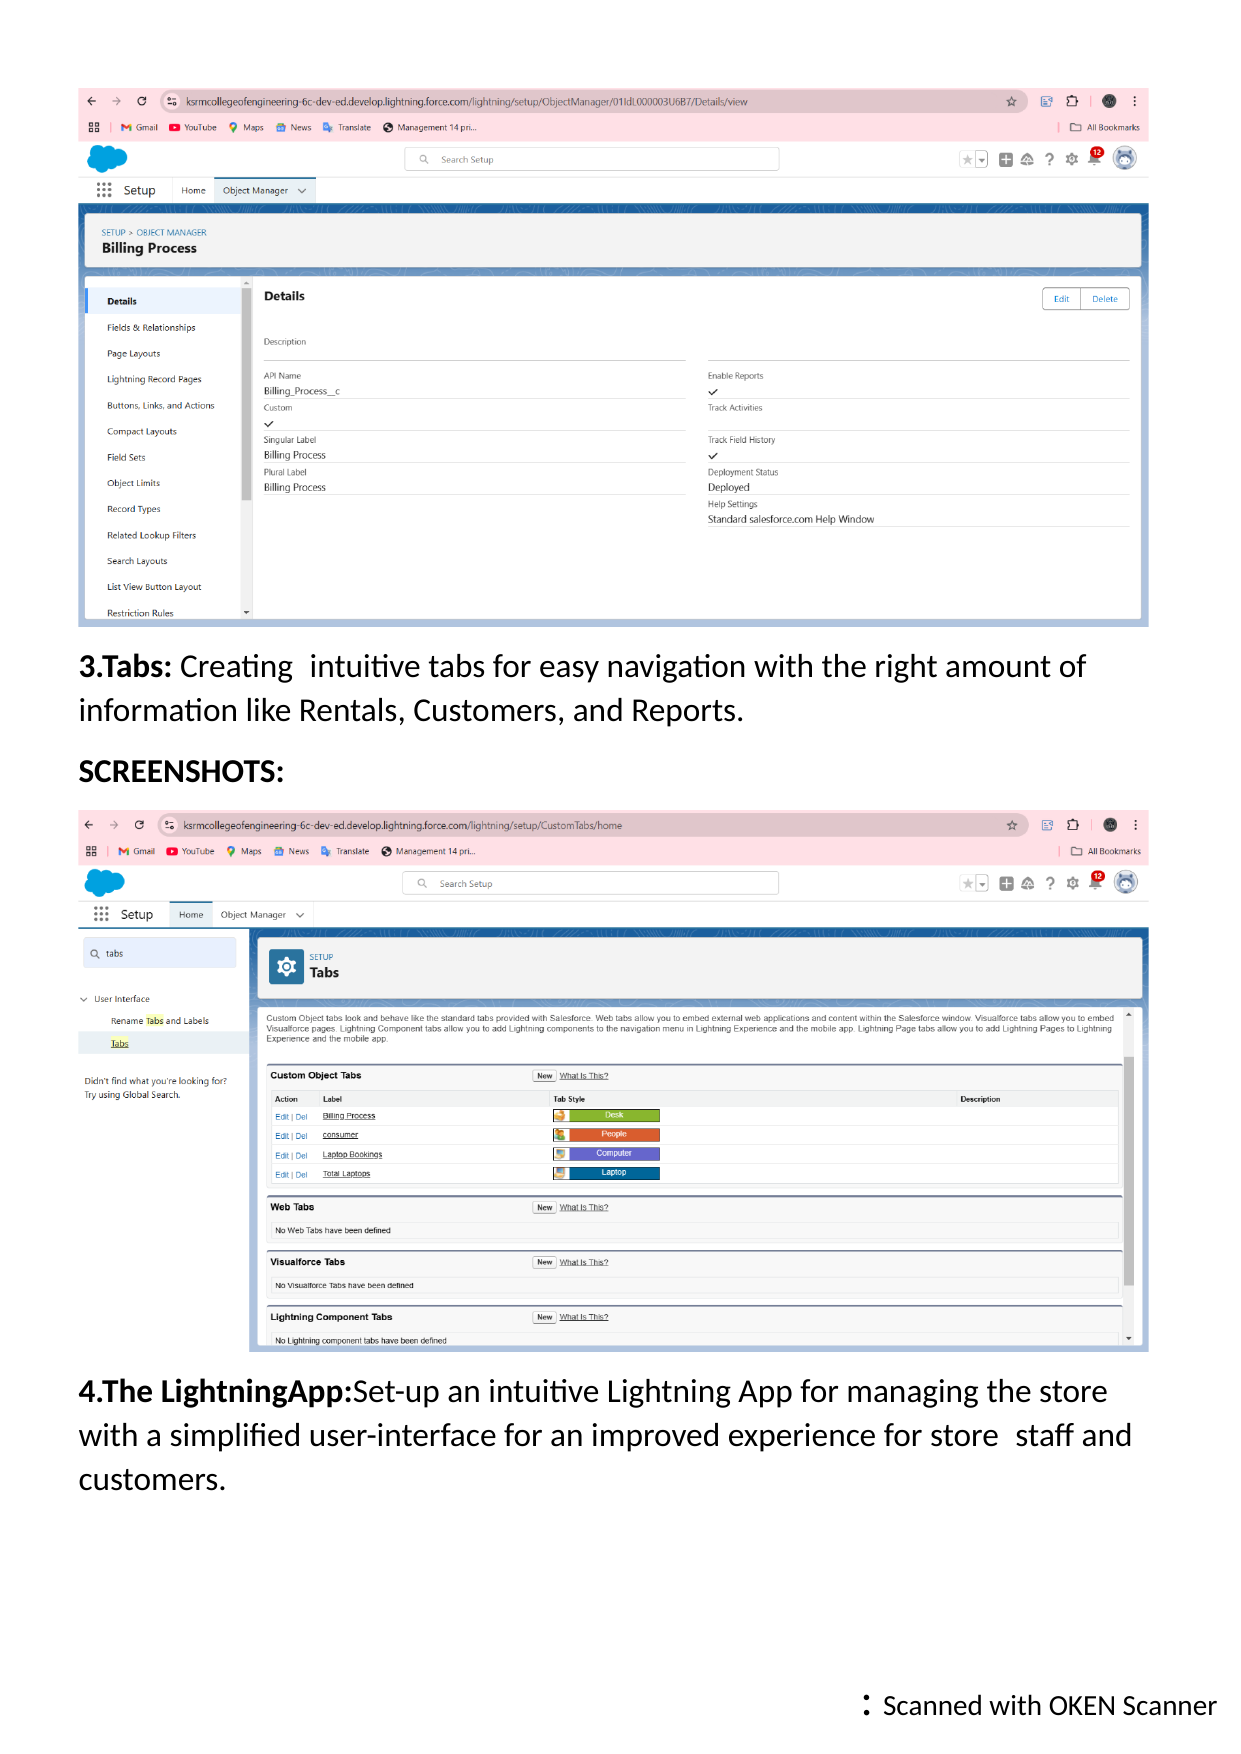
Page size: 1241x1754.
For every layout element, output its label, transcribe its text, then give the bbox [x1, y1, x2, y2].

text 3.Tabs: Creating intuitive tabs for easy navigation with the right amount of information like Rentals, Customers, and Reports. [78, 645, 1149, 730]
text 4.The LightningApp:Set-up an intuitive Lightning App for managing the store with a simplified user-interface for an improved experience for store staff and customers. [78, 1370, 1149, 1499]
text SCREENSHOTS: [78, 750, 1149, 791]
picture [78, 810, 1149, 1352]
picture [78, 88, 1149, 627]
